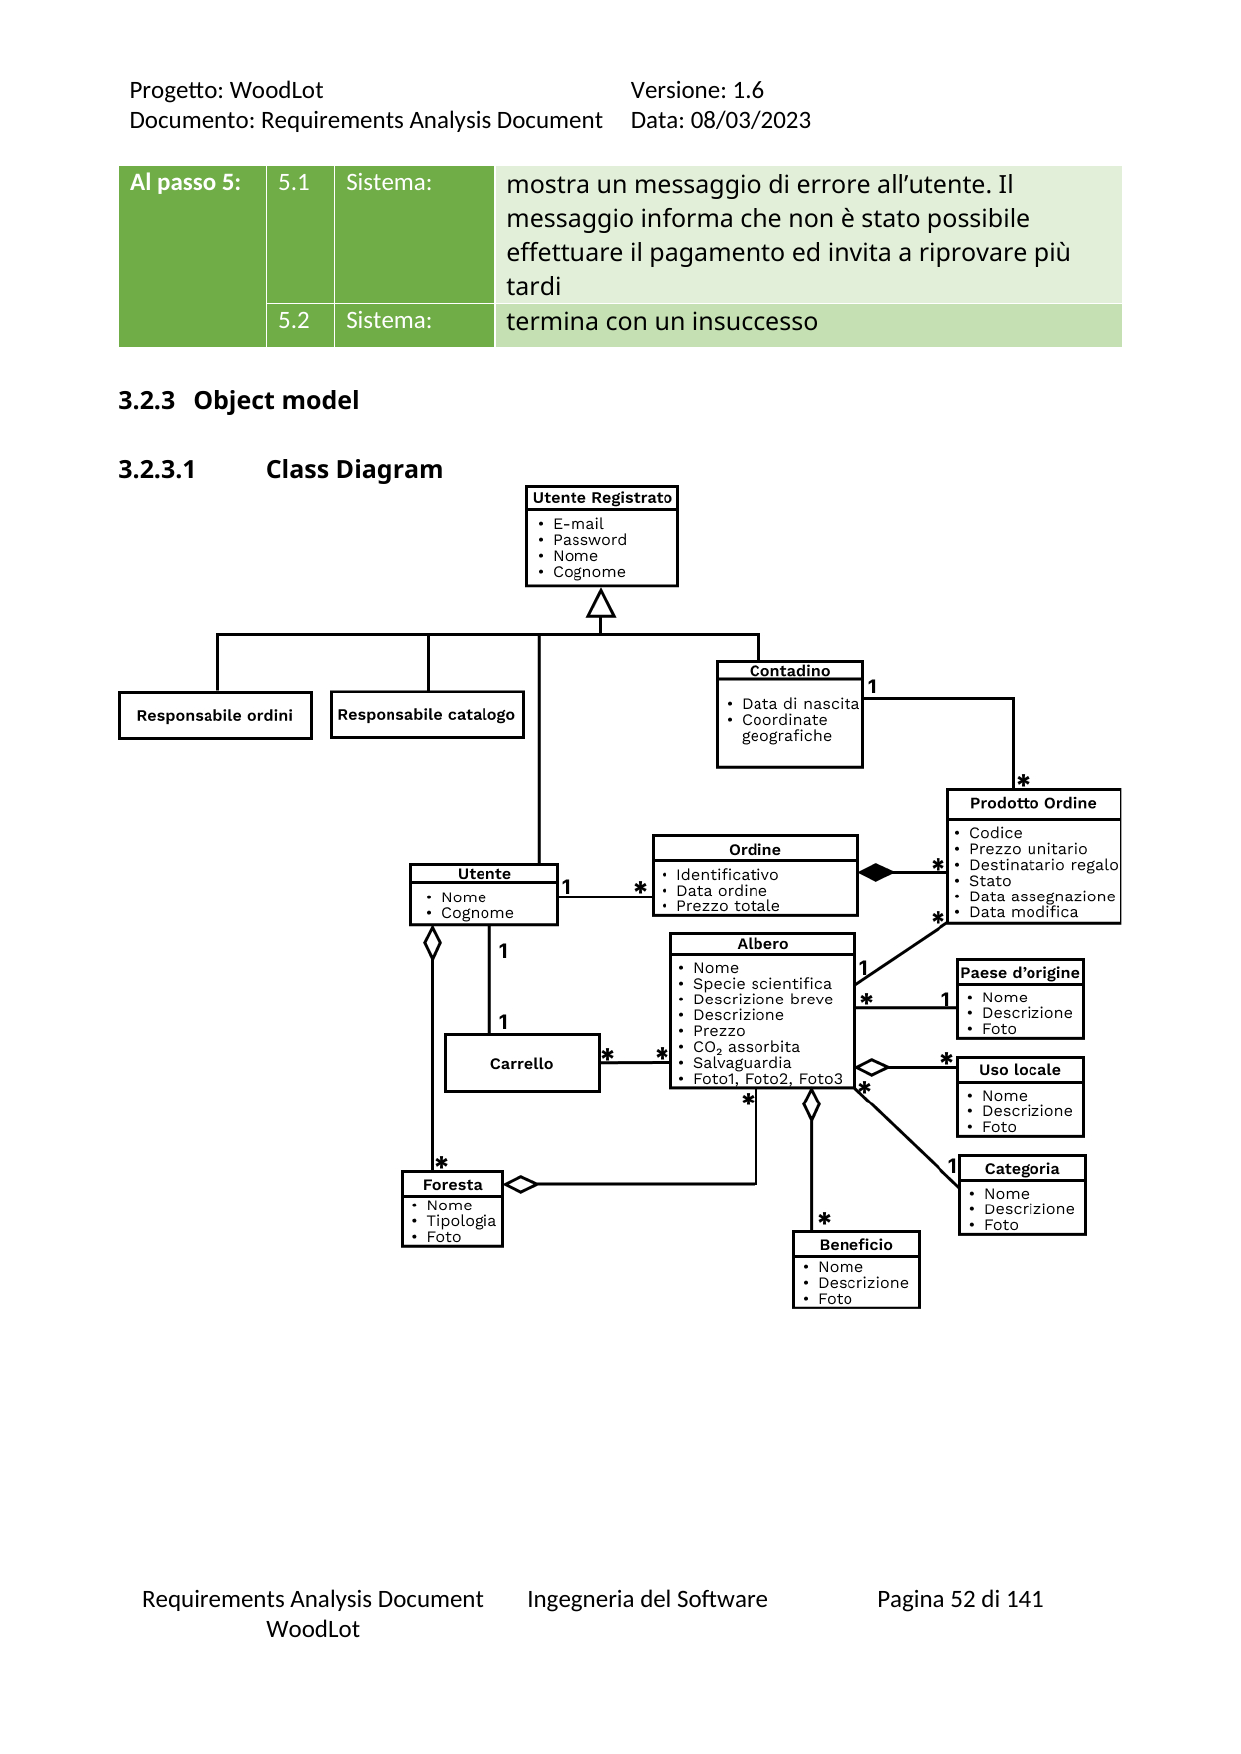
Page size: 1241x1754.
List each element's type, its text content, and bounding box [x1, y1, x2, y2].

subtitle Object model [118, 383, 1122, 417]
table_cell Sistema: [335, 304, 494, 347]
table_cell termina con un insuccesso [496, 304, 1122, 347]
table_cell Al passo 5: [119, 166, 266, 347]
table_cell mostra un messaggio di errore all’utente. Il messaggio informa che non è stato possibile effettuare il pagamento ed invita a riprovare più tardi [496, 166, 1122, 303]
picture [118, 485, 1122, 1309]
table_cell Sistema: [335, 166, 494, 303]
subtitle Class Diagram [118, 452, 1122, 485]
table_cell 5.2 [267, 304, 334, 347]
table_cell 5.1 [267, 166, 334, 303]
